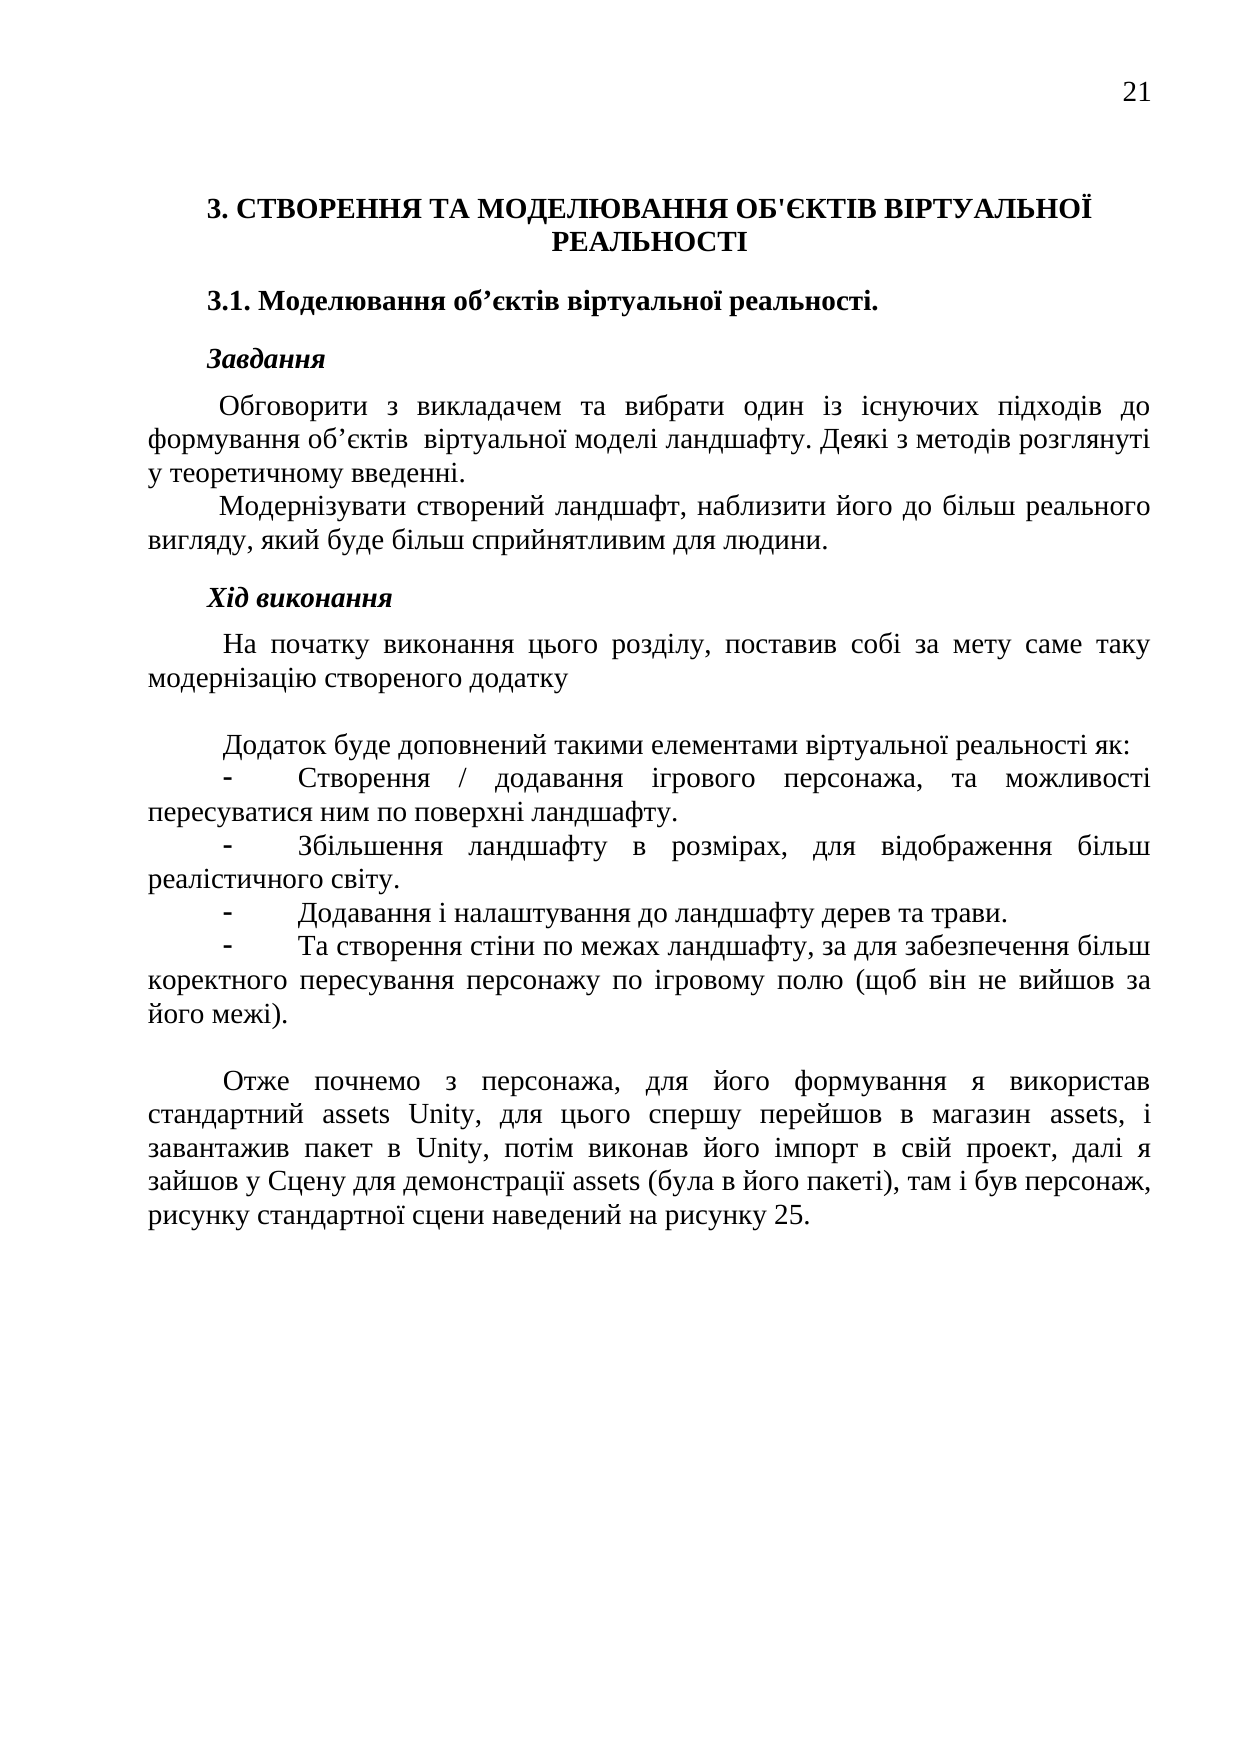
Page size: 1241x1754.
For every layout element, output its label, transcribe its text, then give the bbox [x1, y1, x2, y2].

text Додаток буде доповнений такими елементами віртуальної реальності як: [148, 727, 1152, 761]
list Додавання і налаштування до ландшафту дерев та трави. [148, 895, 1152, 928]
subtitle 3.1. Моделювання об’єктів віртуальної реальності. [207, 283, 1092, 317]
list Збільшення ландшафту в розмірах, для відображення більш реалістичного світу. [148, 828, 1152, 895]
list Створення / додавання ігрового персонажа, та можливості пересуватися ним по поверхні ландшафту. [148, 761, 1152, 828]
subtitle 3. Створення та моделювання об'єктів віртуальної реальності [148, 191, 1152, 258]
title Модернізувати створений ландшафт, наблизити його до більш реального вигляду, який буде більш сприйнятливим для людини. [148, 488, 1152, 555]
text На початку виконання цього розділу, поставив собі за мету саме таку модернізацію створеного додатку [148, 626, 1152, 693]
text Отже почнемо з персонажа, для його формування я використав стандартний assets Unity, для цього спершу перейшов в магазин assets, і завантажив пакет в Unity, потім виконав його імпорт в свій проект, далі я зайшов у Сцену для демонстрації assets (була в його пакеті), там і був персонаж, рисунку стандартної сцени наведений на рисунку 25. [148, 1063, 1152, 1231]
title Обговорити з викладачем та вибрати один із існуючих підходів до формування об’єктів віртуальної моделі ландшафту. Деякі з методів розглянуті у теоретичному введенні. [148, 388, 1152, 488]
list Та створення стіни по межах ландшафту, за для забезпечення більш коректного пересування персонажу по ігровому полю (щоб він не вийшов за його межі). [148, 928, 1152, 1029]
subtitle Хід виконання [148, 580, 1152, 614]
subtitle Завдання [148, 342, 1152, 375]
